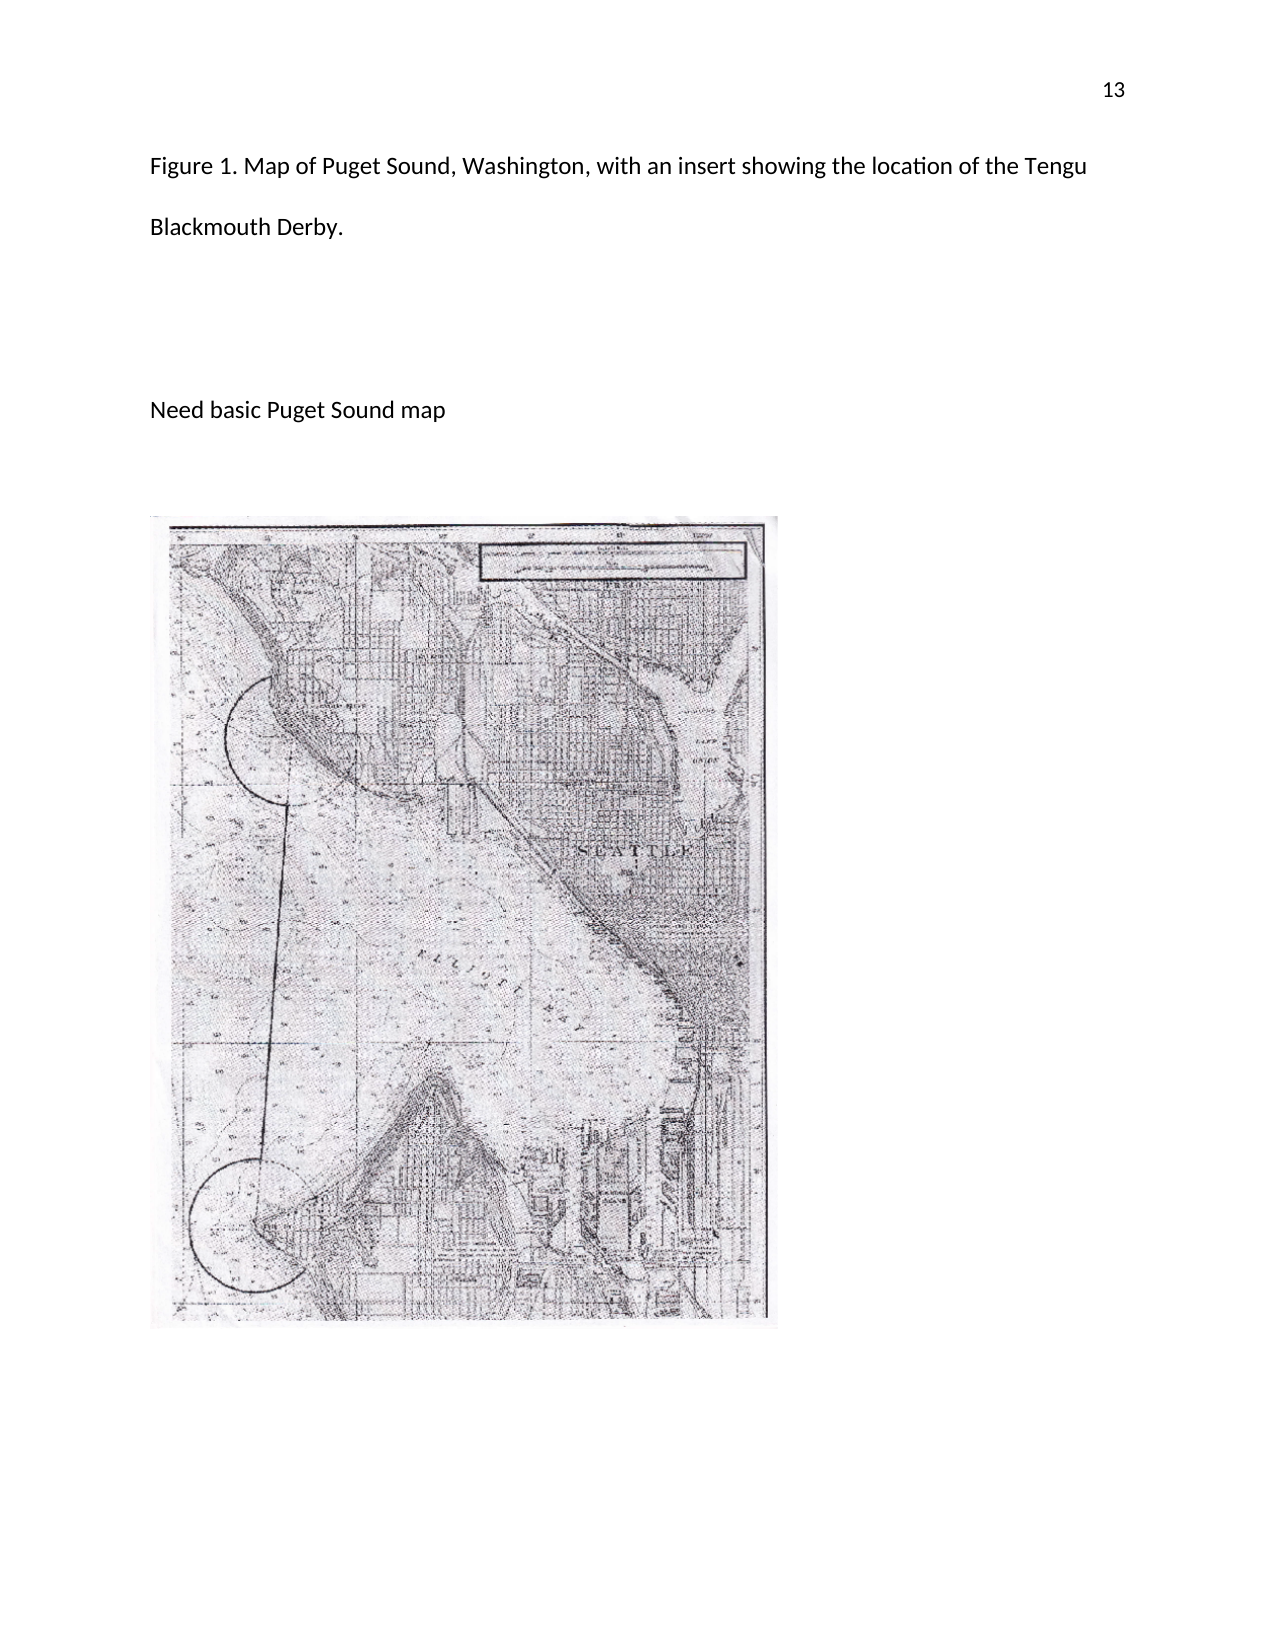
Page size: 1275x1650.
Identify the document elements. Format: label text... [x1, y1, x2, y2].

text Need basic Puget Sound map [150, 394, 1125, 425]
text Figure 1. Map of Puget Sound, Washington, with an insert showing the location of the Tengu Blackmouth Derby. [150, 150, 1125, 242]
